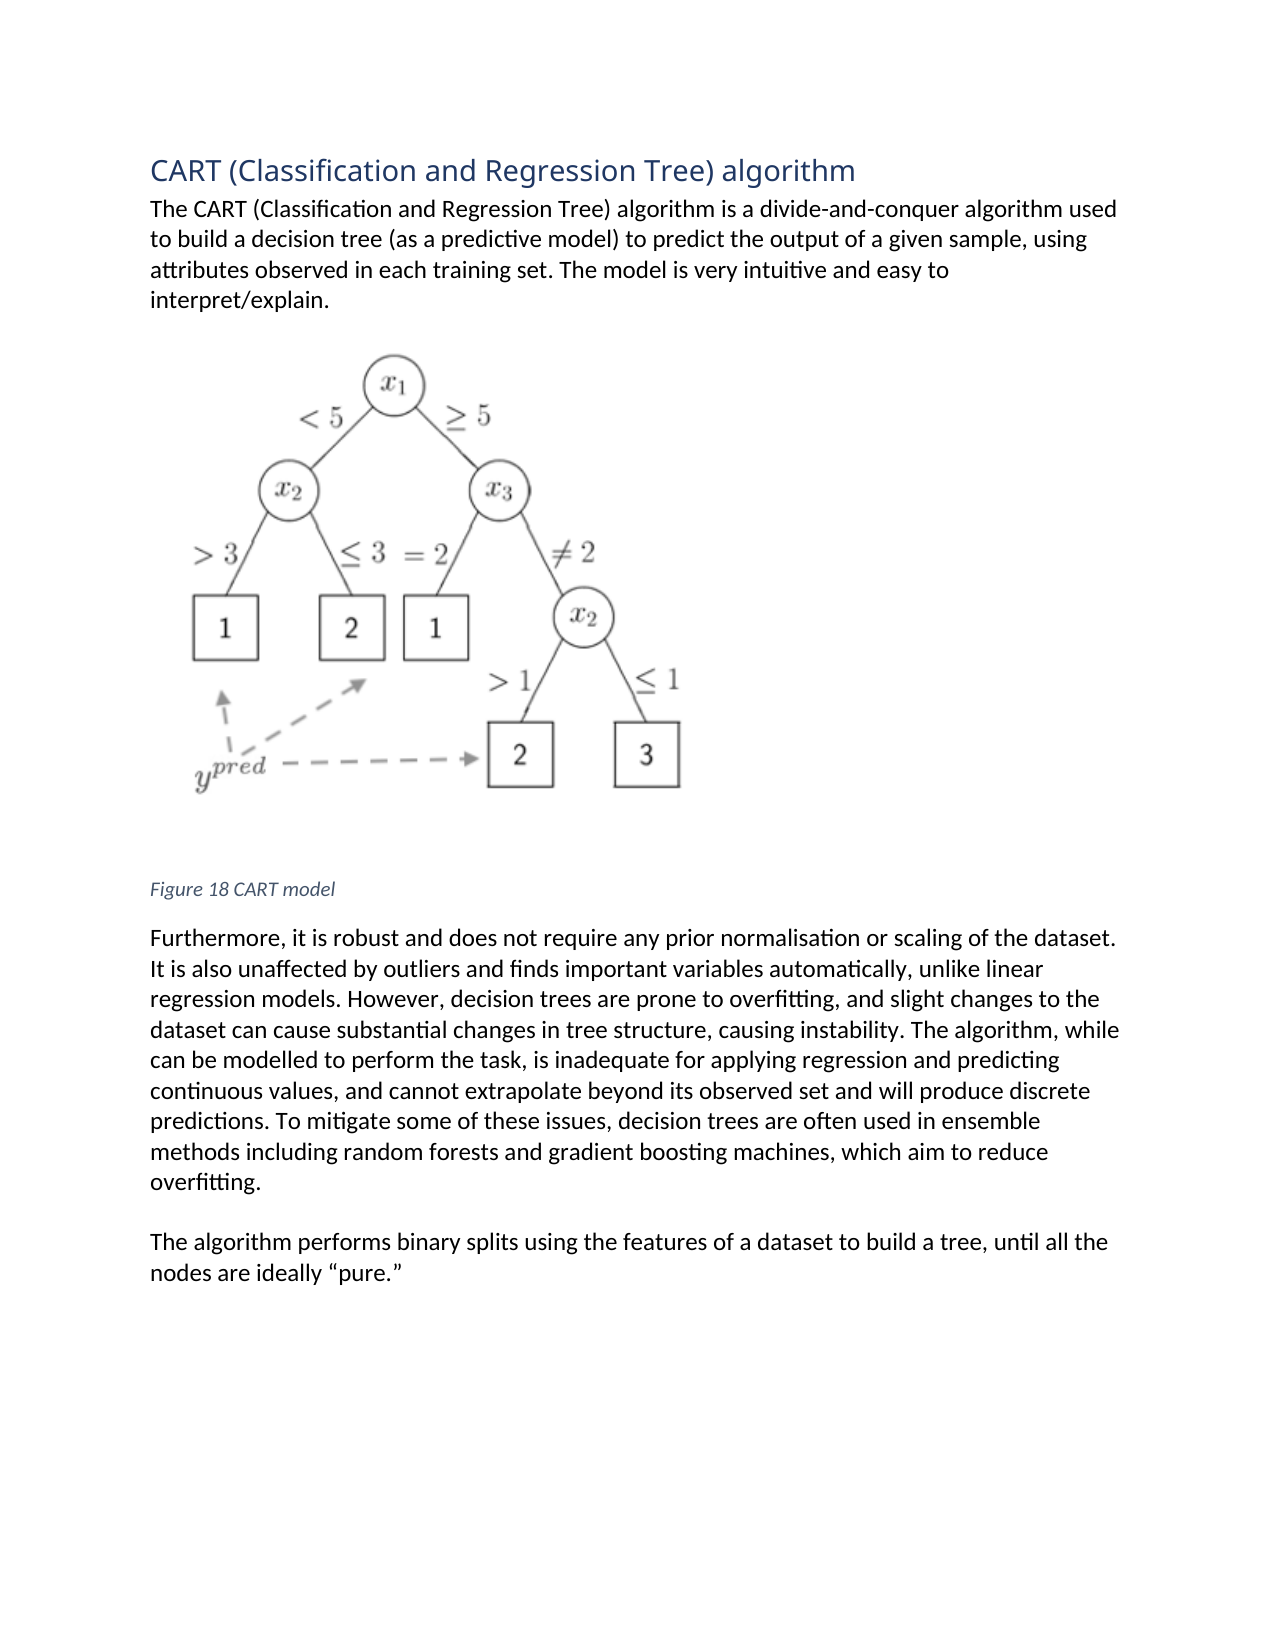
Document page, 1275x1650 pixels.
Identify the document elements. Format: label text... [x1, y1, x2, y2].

picture [150, 344, 693, 815]
text Furthermore, it is robust and does not require any prior normalisation or scaling of the dataset. It is also unaffected by outliers and finds important variables automatically, unlike linear regression models. However, decision trees are prone to overfitting, and slight changes to the dataset can cause substantial changes in tree structure, causing instability. The algorithm, while can be modelled to perform the task, is inadequate for applying regression and predicting continuous values, and cannot extrapolate beyond its observed set and will produce discrete predictions. To mitigate some of these issues, decision trees are often used in ensemble methods including random forests and gradient boosting machines, which aim to reduce overfitting. [150, 922, 1125, 1197]
text The CART (Classification and Regression Tree) algorithm is a divide-and-conquer algorithm used to build a decision tree (as a predictive model) to predict the output of a given sample, using attributes observed in each training set. The model is very intuitive and easy to interpret/explain. [150, 193, 1125, 315]
text The algorithm performs binary splits using the features of a dataset to build a tree, until all the nodes are ideally “pure.” [150, 1226, 1125, 1287]
subtitle CART (Classification and Regression Tree) algorithm [150, 150, 1125, 190]
text Figure 18 CART model [150, 876, 1125, 902]
